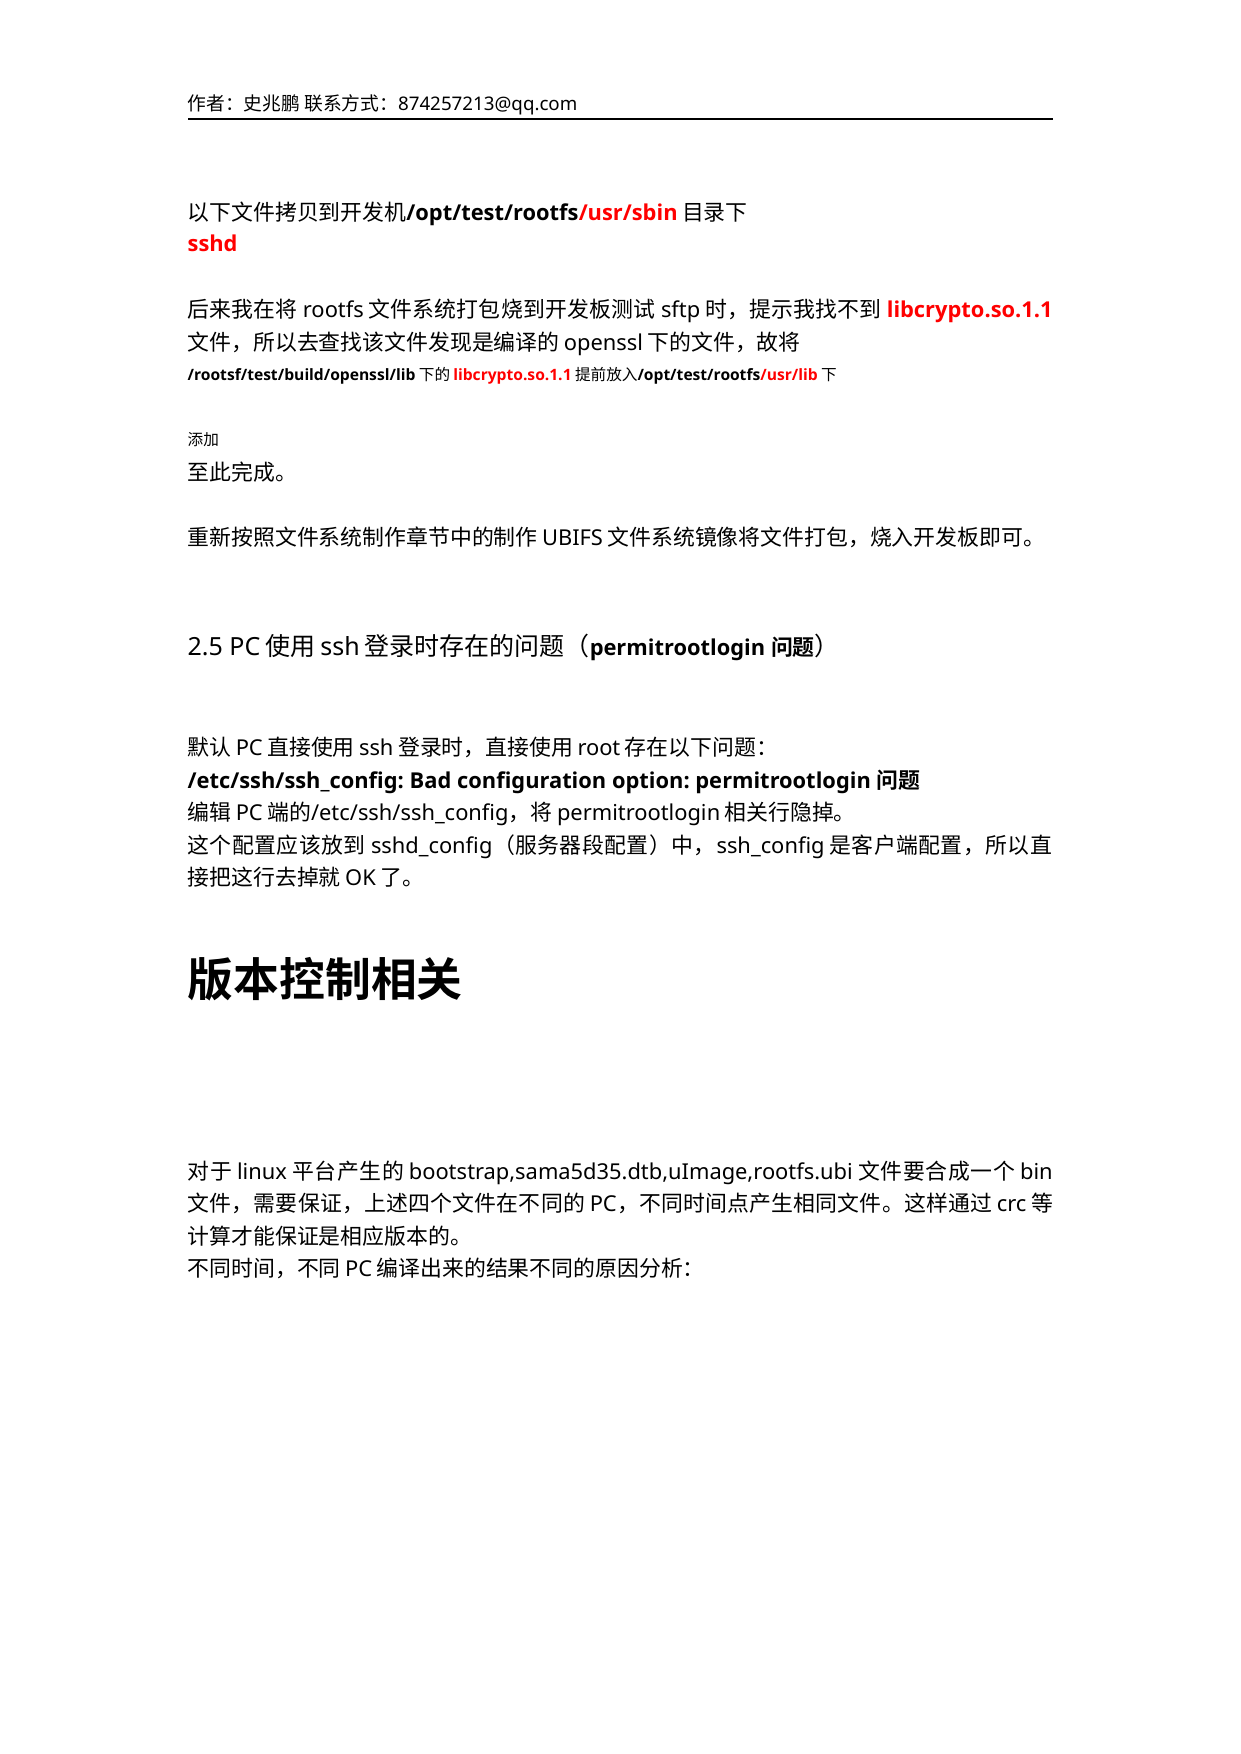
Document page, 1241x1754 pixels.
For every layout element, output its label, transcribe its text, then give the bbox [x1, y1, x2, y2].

text 默认PC直接使用ssh登录时，直接使用root存在以下问题： [187, 730, 1053, 763]
text 后来我在将rootfs文件系统打包烧到开发板测试sftp时，提示我找不到libcrypto.so.1.1文件，所以去查找该文件发现是编译的openssl下的文件，故将 [187, 292, 1053, 357]
text 编辑PC端的/etc/ssh/ssh_config，将permitrootlogin相关行隐掉。 [187, 795, 1053, 828]
subtitle 版本控制相关 [187, 928, 1053, 1026]
text 不同时间，不同PC编译出来的结果不同的原因分析： [187, 1251, 1053, 1283]
text sshd [187, 227, 1053, 259]
text 对于linux平台产生的bootstrap,sama5d35.dtb,uImage,rootfs.ubi文件要合成一个bin文件，需要保证，上述四个文件在不同的PC，不同时间点产生相同文件。这样通过crc等计算才能保证是相应版本的。 [187, 1153, 1053, 1251]
text 这个配置应该放到sshd_config（服务器段配置）中，ssh_config是客户端配置，所以直接把这行去掉就OK了。 [187, 828, 1053, 893]
text 以下文件拷贝到开发机/opt/test/rootfs/usr/sbin目录下 [187, 194, 1053, 227]
text 重新按照文件系统制作章节中的制作UBIFS文件系统镜像将文件打包，烧入开发板即可。 [187, 519, 1053, 552]
text 至此完成。 [187, 454, 1053, 487]
text 添加 [187, 422, 1053, 454]
text /etc/ssh/ssh_config: Bad configuration option: permitrootlogin 问题 [187, 763, 1053, 795]
subtitle 2.5 PC使用ssh登录时存在的问题（permitrootlogin 问题） [187, 612, 1053, 677]
text /rootsf/test/build/openssl/lib下的libcrypto.so.1.1提前放入/opt/test/rootfs/usr/lib下 [187, 357, 1053, 389]
